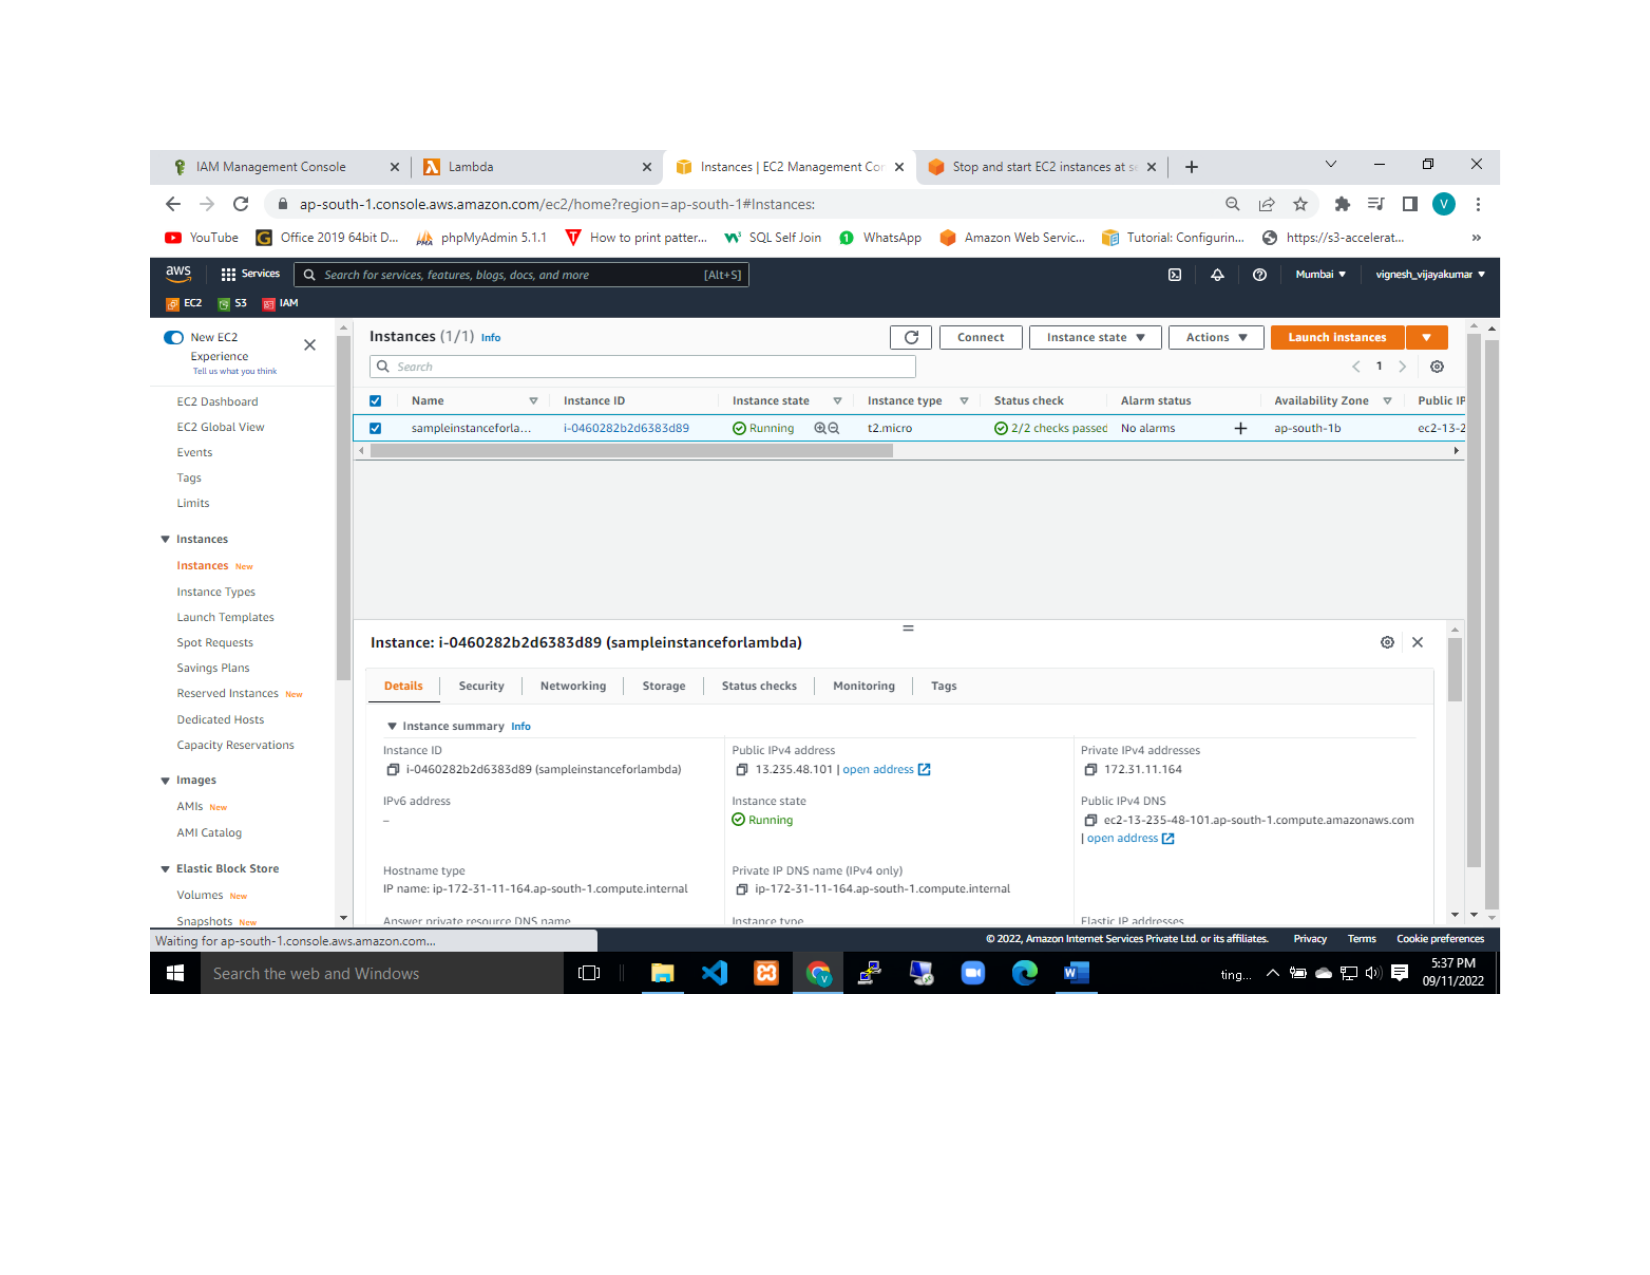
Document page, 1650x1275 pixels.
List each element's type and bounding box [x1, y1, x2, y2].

picture [150, 150, 1500, 994]
